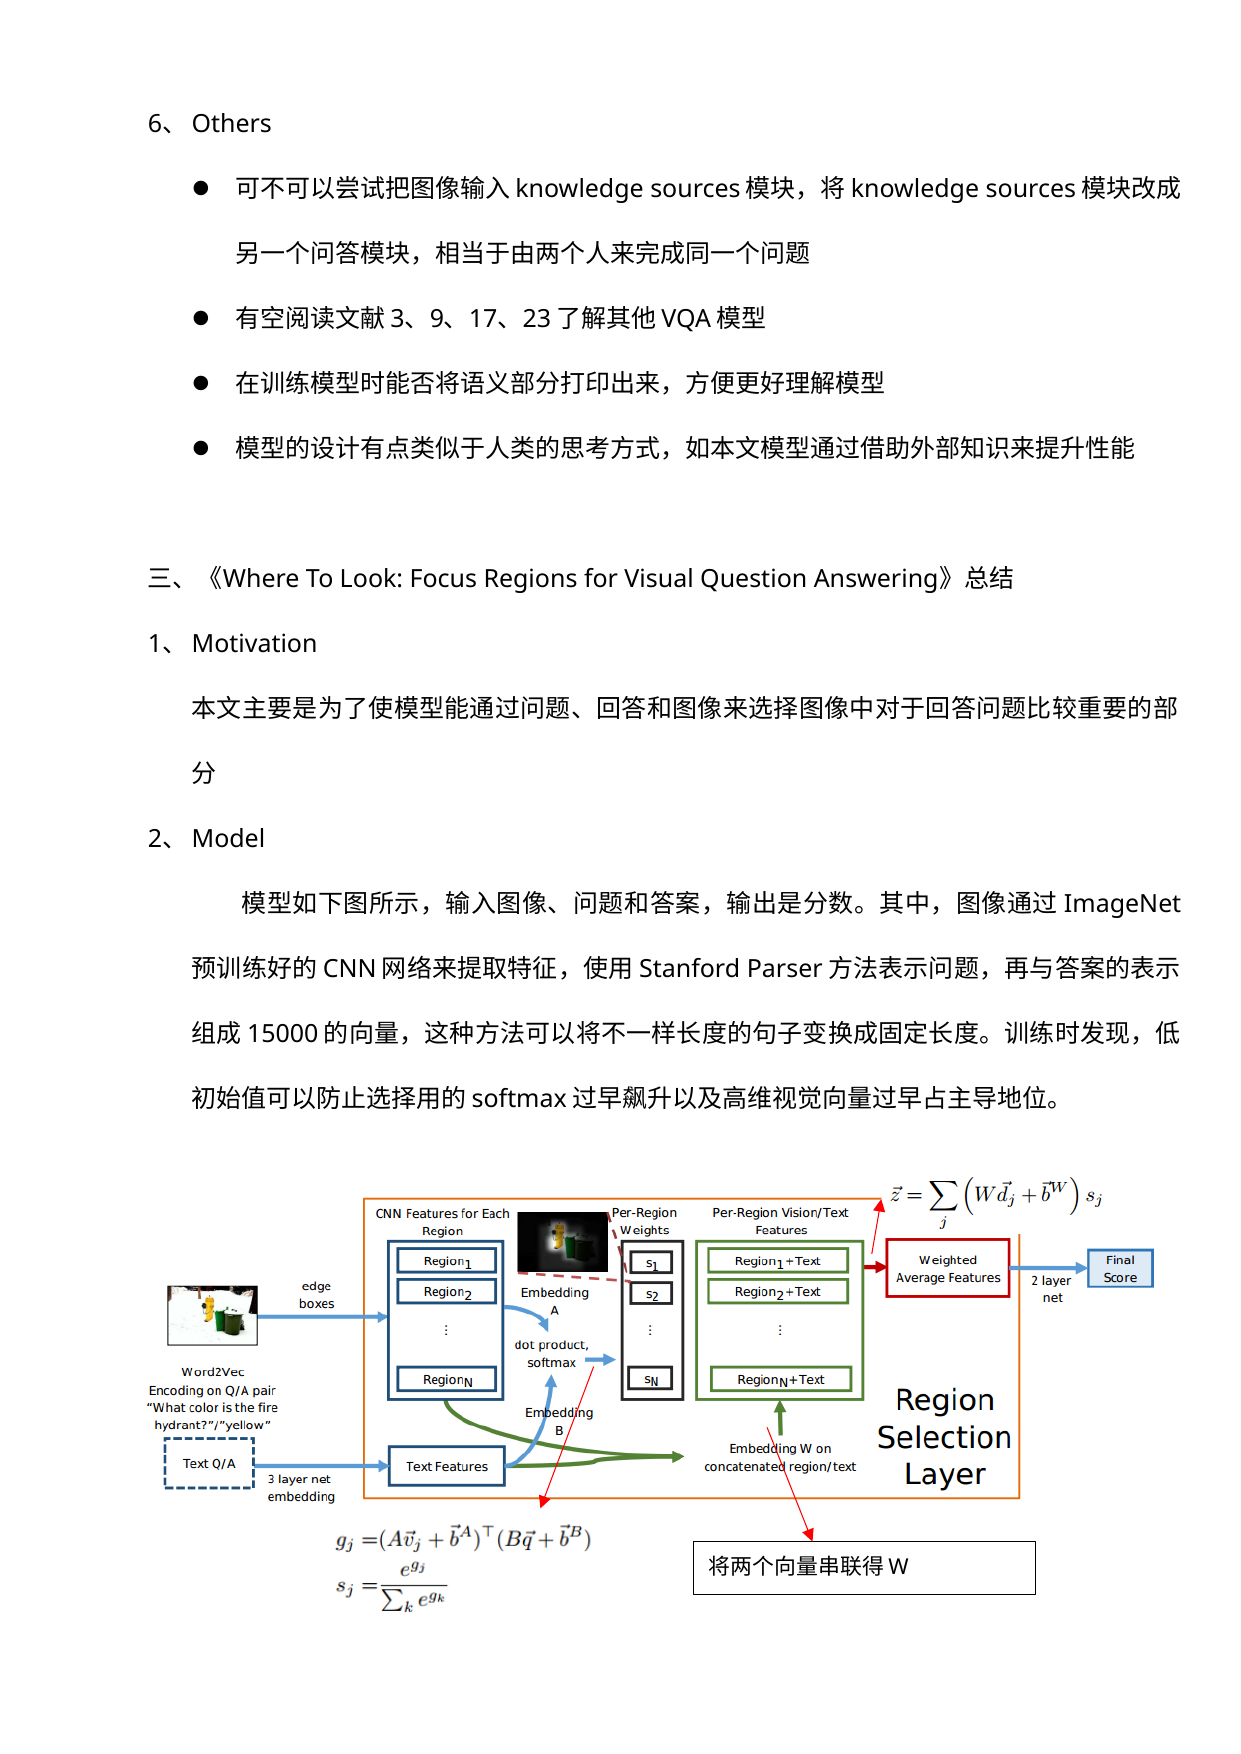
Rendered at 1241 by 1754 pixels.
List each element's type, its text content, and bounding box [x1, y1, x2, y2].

list 可不可以尝试把图像输入knowledge sources模块，将knowledge sources模块改成另一个问答模块，相当于由两个人来完成同一个问题 [191, 154, 1181, 284]
picture [136, 1176, 1171, 1509]
list 模型的设计有点类似于人类的思考方式，如本文模型通过借助外部知识来提升性能 [191, 414, 1181, 479]
list Others [148, 89, 1181, 154]
list 《Where To Look: Focus Regions for Visual Question Answering》总结 [148, 544, 1181, 609]
list 在训练模型时能否将语义部分打印出来，方便更好理解模型 [191, 349, 1181, 414]
list 模型如下图所示，输入图像、问题和答案，输出是分数。其中，图像通过ImageNet预训练好的CNN网络来提取特征，使用Stanford Parser方法表示问题，再与答案的表示组成15000的向量，这种方法可以将不一样长度的句子变换成固定长度。训练时发现，低初始值可以防止选择用的softmax过早飙升以及高维视觉向量过早占主导地位。 [191, 869, 1181, 1129]
list Model [148, 804, 1181, 869]
list 本文主要是为了使模型能通过问题、回答和图像来选择图像中对于回答问题比较重要的部分 [191, 674, 1181, 804]
picture [326, 1518, 607, 1613]
list Motivation [148, 609, 1181, 674]
list 有空阅读文献3、9、17、23了解其他VQA模型 [191, 284, 1181, 349]
